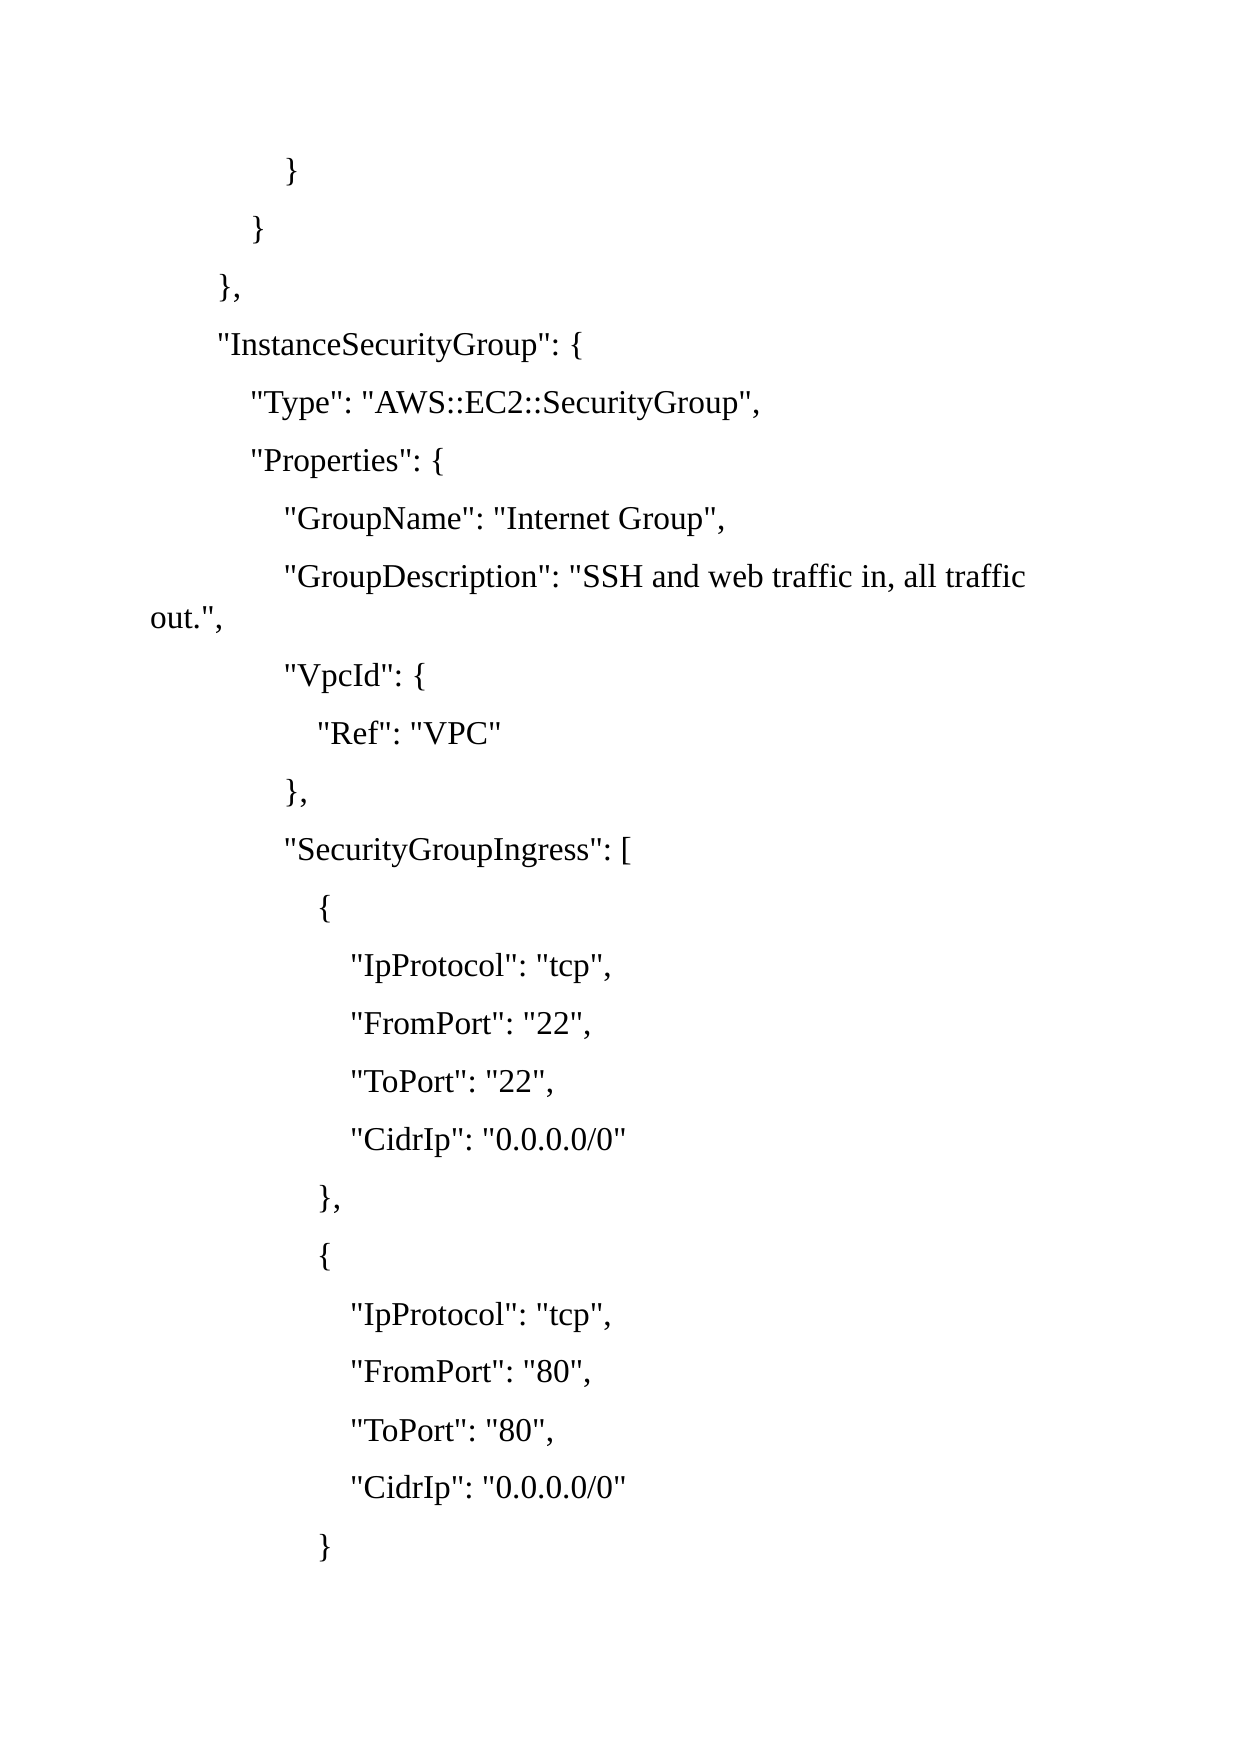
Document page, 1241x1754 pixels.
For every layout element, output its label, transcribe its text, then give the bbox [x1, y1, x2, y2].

text "GroupName": "Internet Group", [150, 498, 1090, 536]
text } [150, 1526, 1090, 1564]
text { [150, 1236, 1090, 1274]
text }, [150, 772, 1090, 810]
text } [150, 150, 1090, 188]
text "IpProtocol": "tcp", [150, 946, 1090, 984]
text "InstanceSecurityGroup": { [150, 324, 1090, 362]
text "CidrIp": "0.0.0.0/0" [150, 1468, 1090, 1506]
text }, [150, 266, 1090, 304]
text "ToPort": "22", [150, 1062, 1090, 1100]
text "Type": "AWS::EC2::SecurityGroup", [150, 382, 1090, 420]
text "ToPort": "80", [150, 1410, 1090, 1448]
text "SecurityGroupIngress": [ [150, 829, 1090, 868]
text { [150, 888, 1090, 926]
text "GroupDescription": "SSH and web traffic in, all traffic out.", [150, 556, 1090, 636]
text }, [150, 1178, 1090, 1216]
text } [150, 208, 1090, 246]
text "CidrIp": "0.0.0.0/0" [150, 1120, 1090, 1158]
text "VpcId": { [150, 656, 1090, 694]
text "Properties": { [150, 440, 1090, 478]
text "Ref": "VPC" [150, 713, 1090, 752]
text "FromPort": "22", [150, 1004, 1090, 1042]
text "IpProtocol": "tcp", [150, 1294, 1090, 1332]
text "FromPort": "80", [150, 1352, 1090, 1390]
